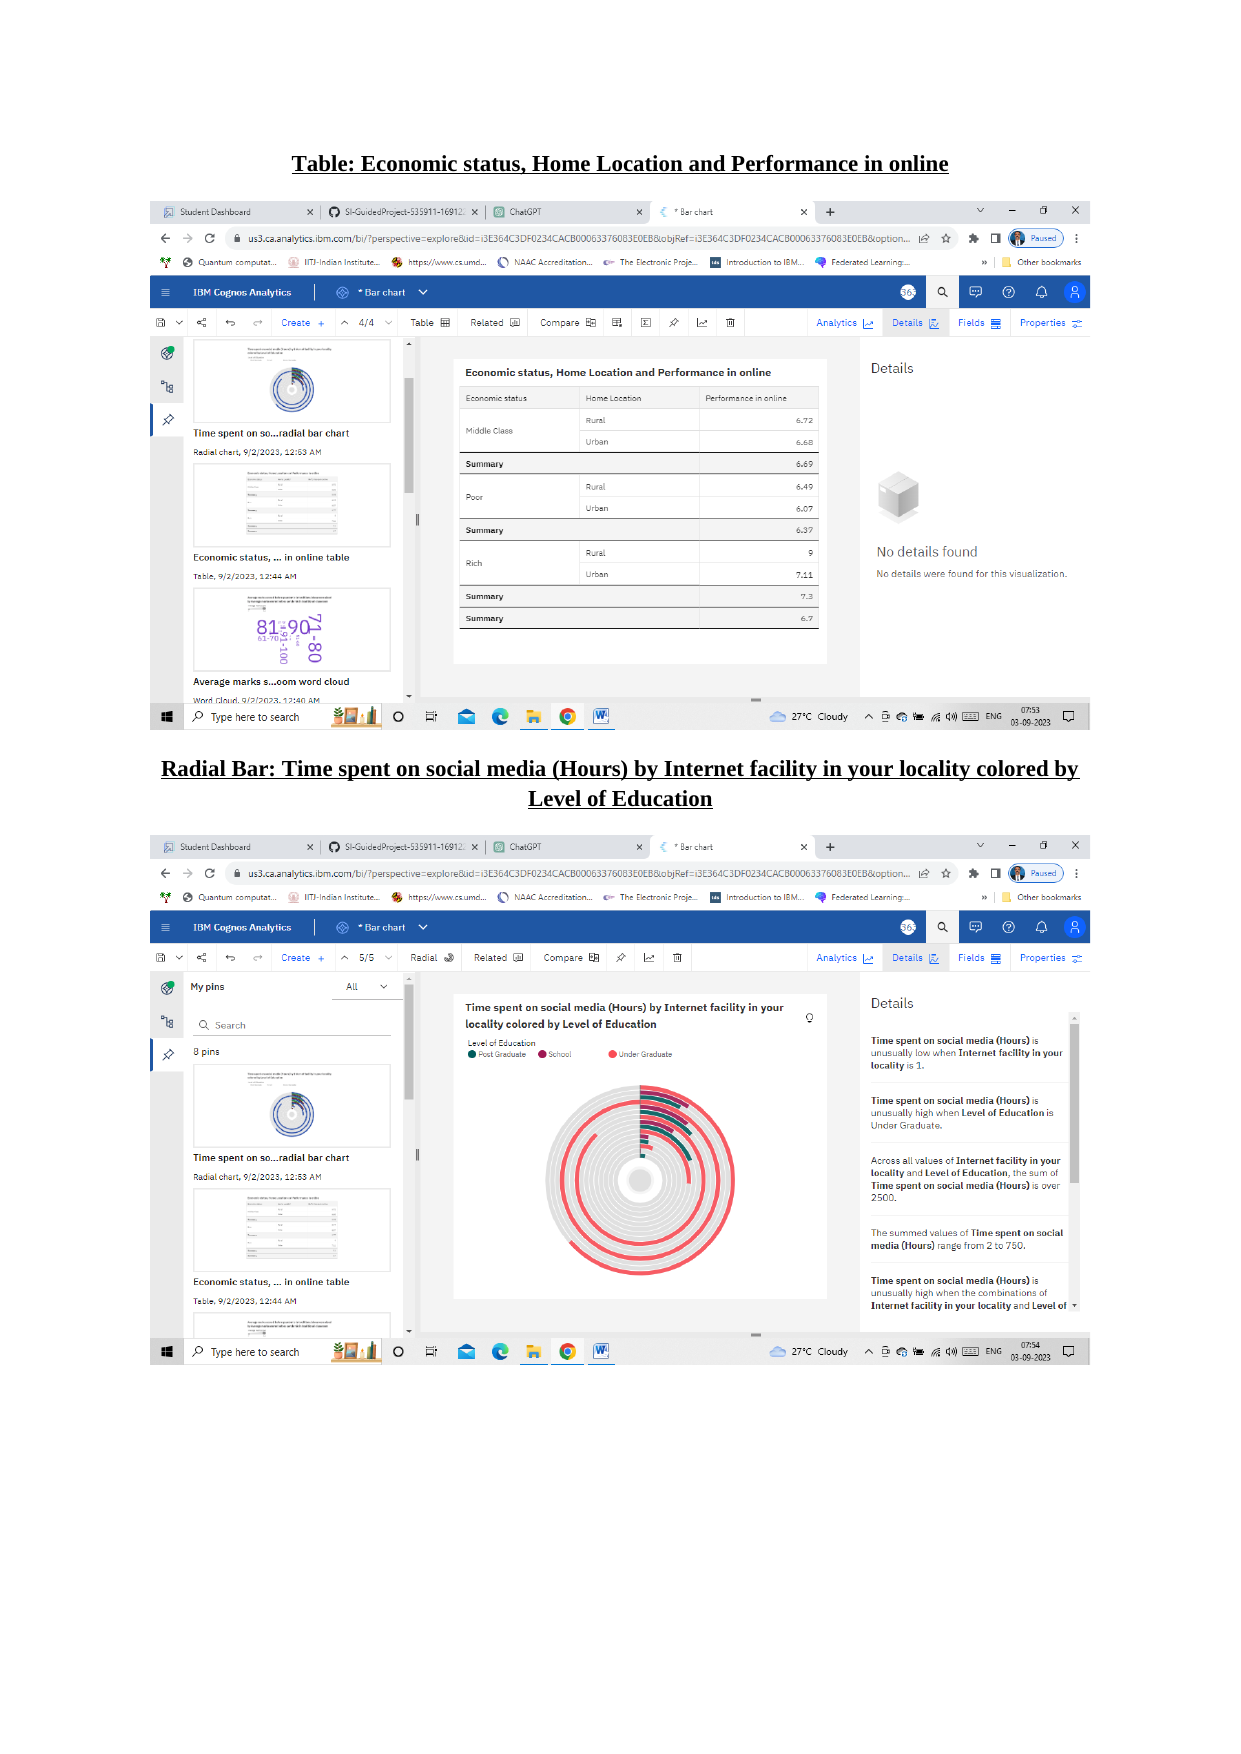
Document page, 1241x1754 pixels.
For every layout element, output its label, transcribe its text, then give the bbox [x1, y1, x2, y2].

text Table: Economic status, Home Location and Performance in online [150, 150, 1090, 176]
picture [150, 835, 1091, 1365]
text Radial Bar: Time spent on social media (Hours) by Internet facility in your locality colored by Level of Education [150, 754, 1090, 811]
picture [150, 201, 1091, 730]
